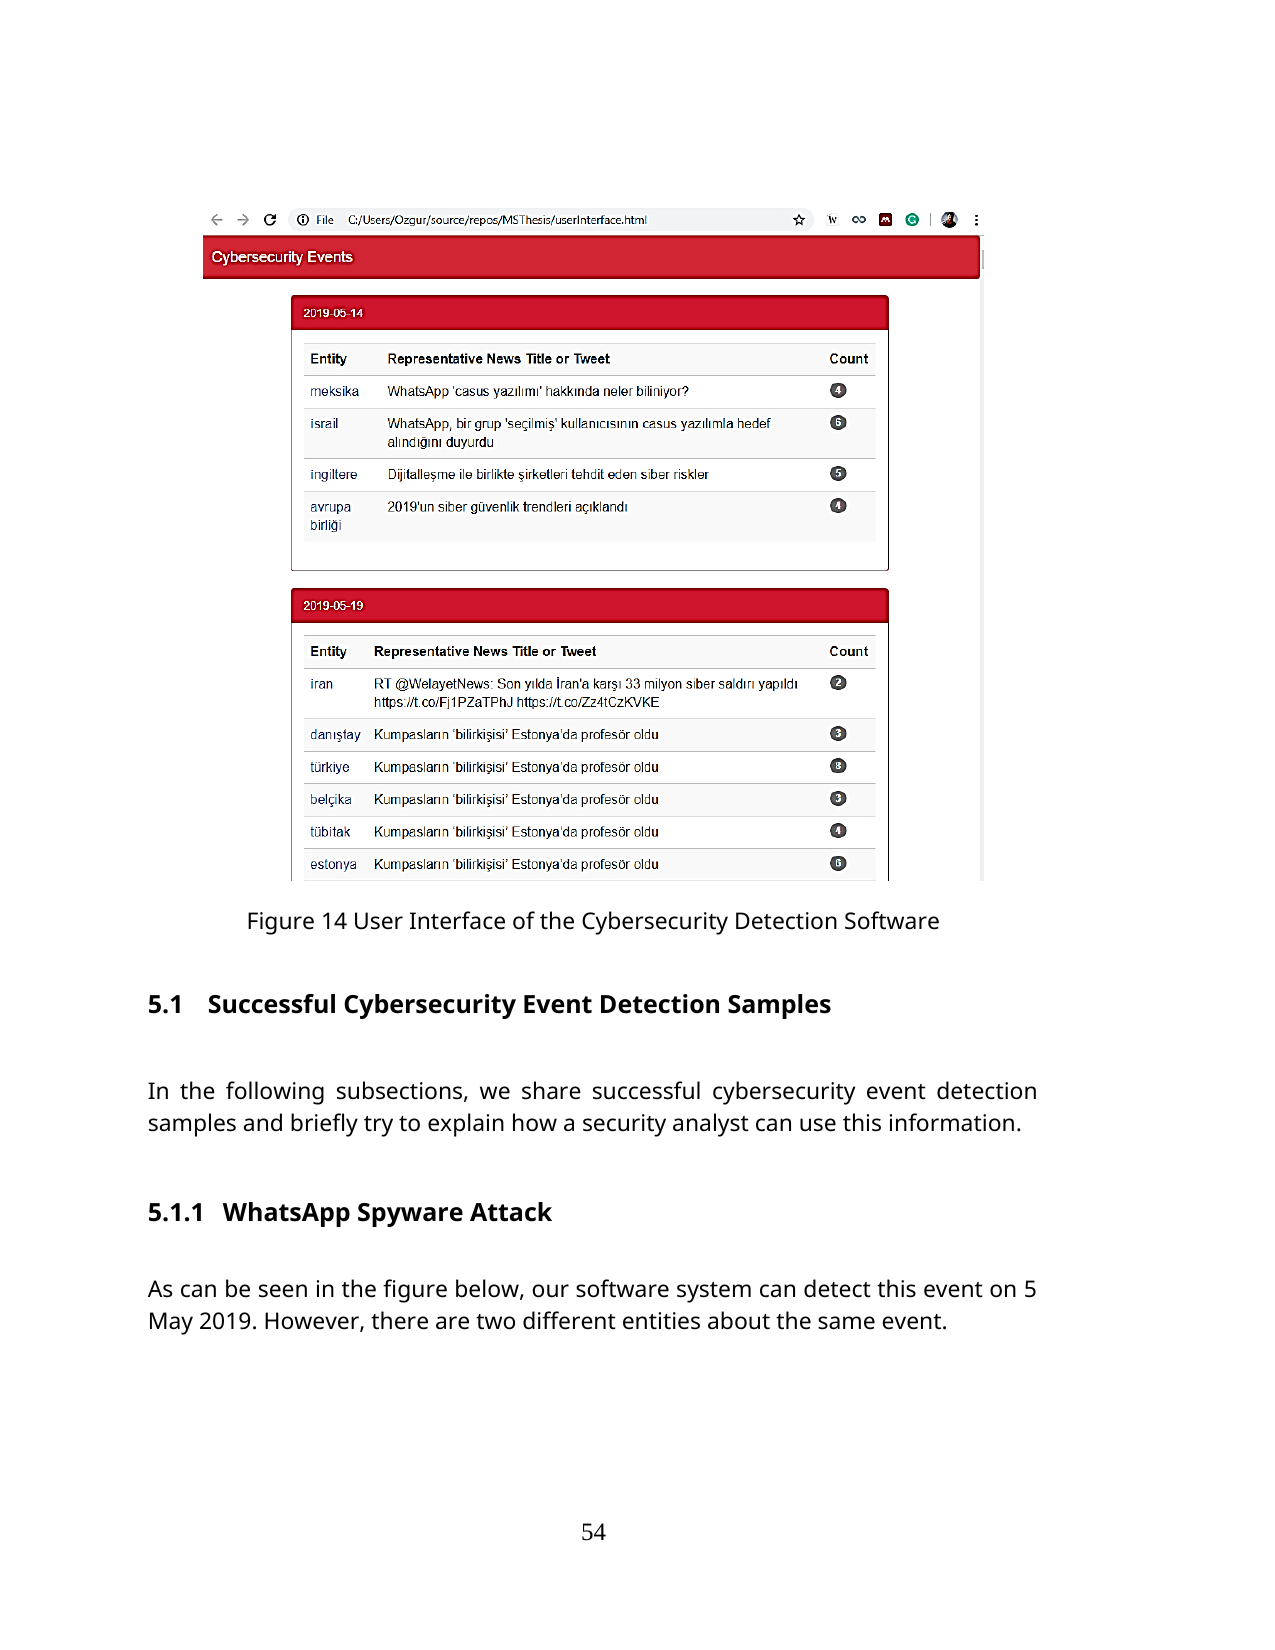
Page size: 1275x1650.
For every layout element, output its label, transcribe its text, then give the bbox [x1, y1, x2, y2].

text Figure 14 User Interface of the Cybersecurity Detection Software [148, 905, 1039, 936]
subtitle Successful Cybersecurity Event Detection Samples [148, 986, 1039, 1020]
picture [203, 206, 984, 881]
subtitle WhatsApp Spyware Attack [148, 1195, 1039, 1229]
text In the following subsections, we share successful cybersecurity event detection samples and briefly try to explain how a security analyst can use this information. [148, 1075, 1039, 1138]
text As can be seen in the figure below, our software system can detect this event on 5 May 2019. However, there are two different entities about the same event. [148, 1273, 1039, 1336]
